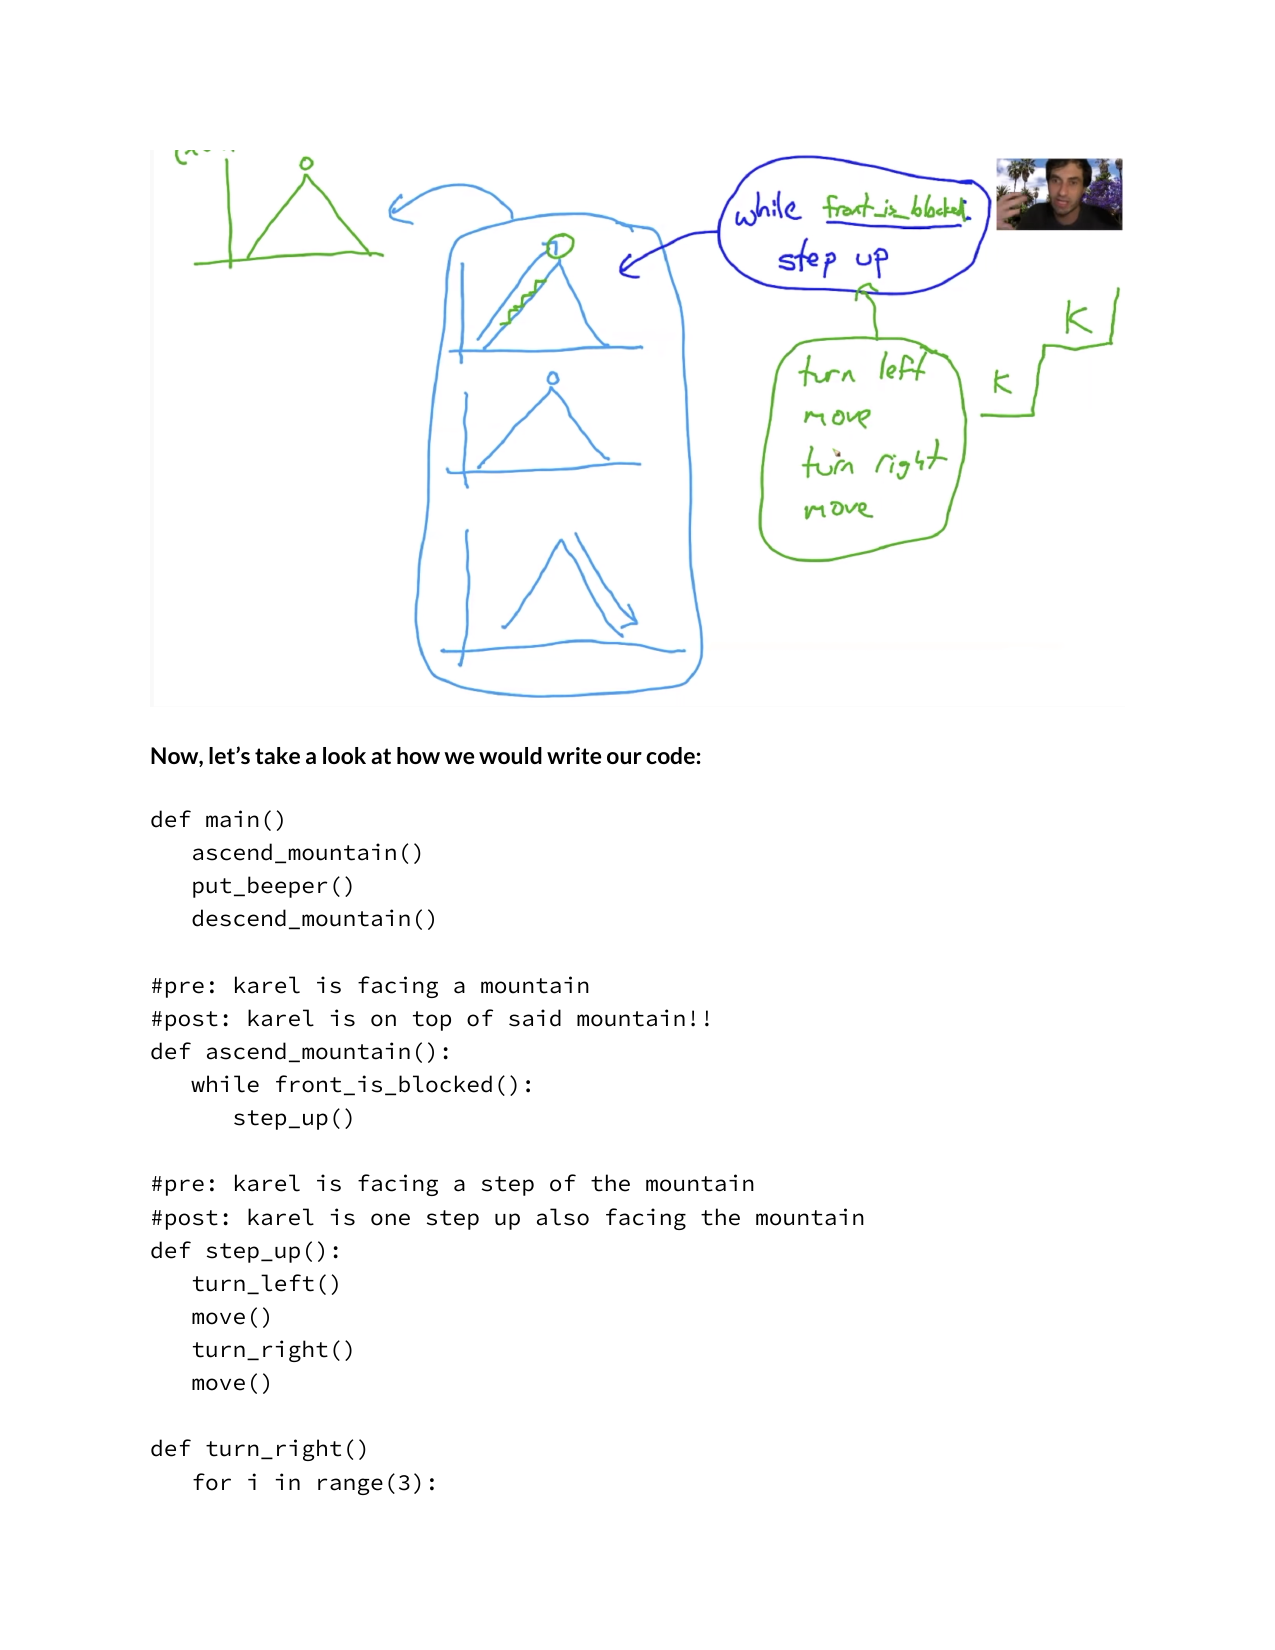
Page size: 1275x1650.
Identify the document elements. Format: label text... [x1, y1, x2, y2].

picture [150, 150, 1125, 707]
text for i in range(3): [150, 1467, 1125, 1496]
text #pre: karel is facing a step of the mountain [150, 1169, 1125, 1198]
text Now, let’s take a look at how we would write our code: [150, 742, 1125, 769]
text def ascend_mountain(): [150, 1037, 1125, 1066]
text move() [150, 1302, 1125, 1331]
text turn_left() [150, 1268, 1125, 1297]
text while front_is_blocked(): [150, 1070, 1125, 1099]
text descend_mountain() [150, 904, 1125, 933]
text step_up() [150, 1103, 1125, 1132]
text def main() [150, 805, 1125, 834]
text ascend_mountain() [150, 838, 1125, 867]
text put_beeper() [150, 871, 1125, 900]
text move() [150, 1368, 1125, 1397]
text turn_right() [150, 1335, 1125, 1364]
text #post: karel is one step up also facing the mountain [150, 1202, 1125, 1231]
text #pre: karel is facing a mountain [150, 970, 1125, 999]
text #post: karel is on top of said mountain!! [150, 1003, 1125, 1032]
text def turn_right() [150, 1434, 1125, 1463]
text def step_up(): [150, 1235, 1125, 1264]
